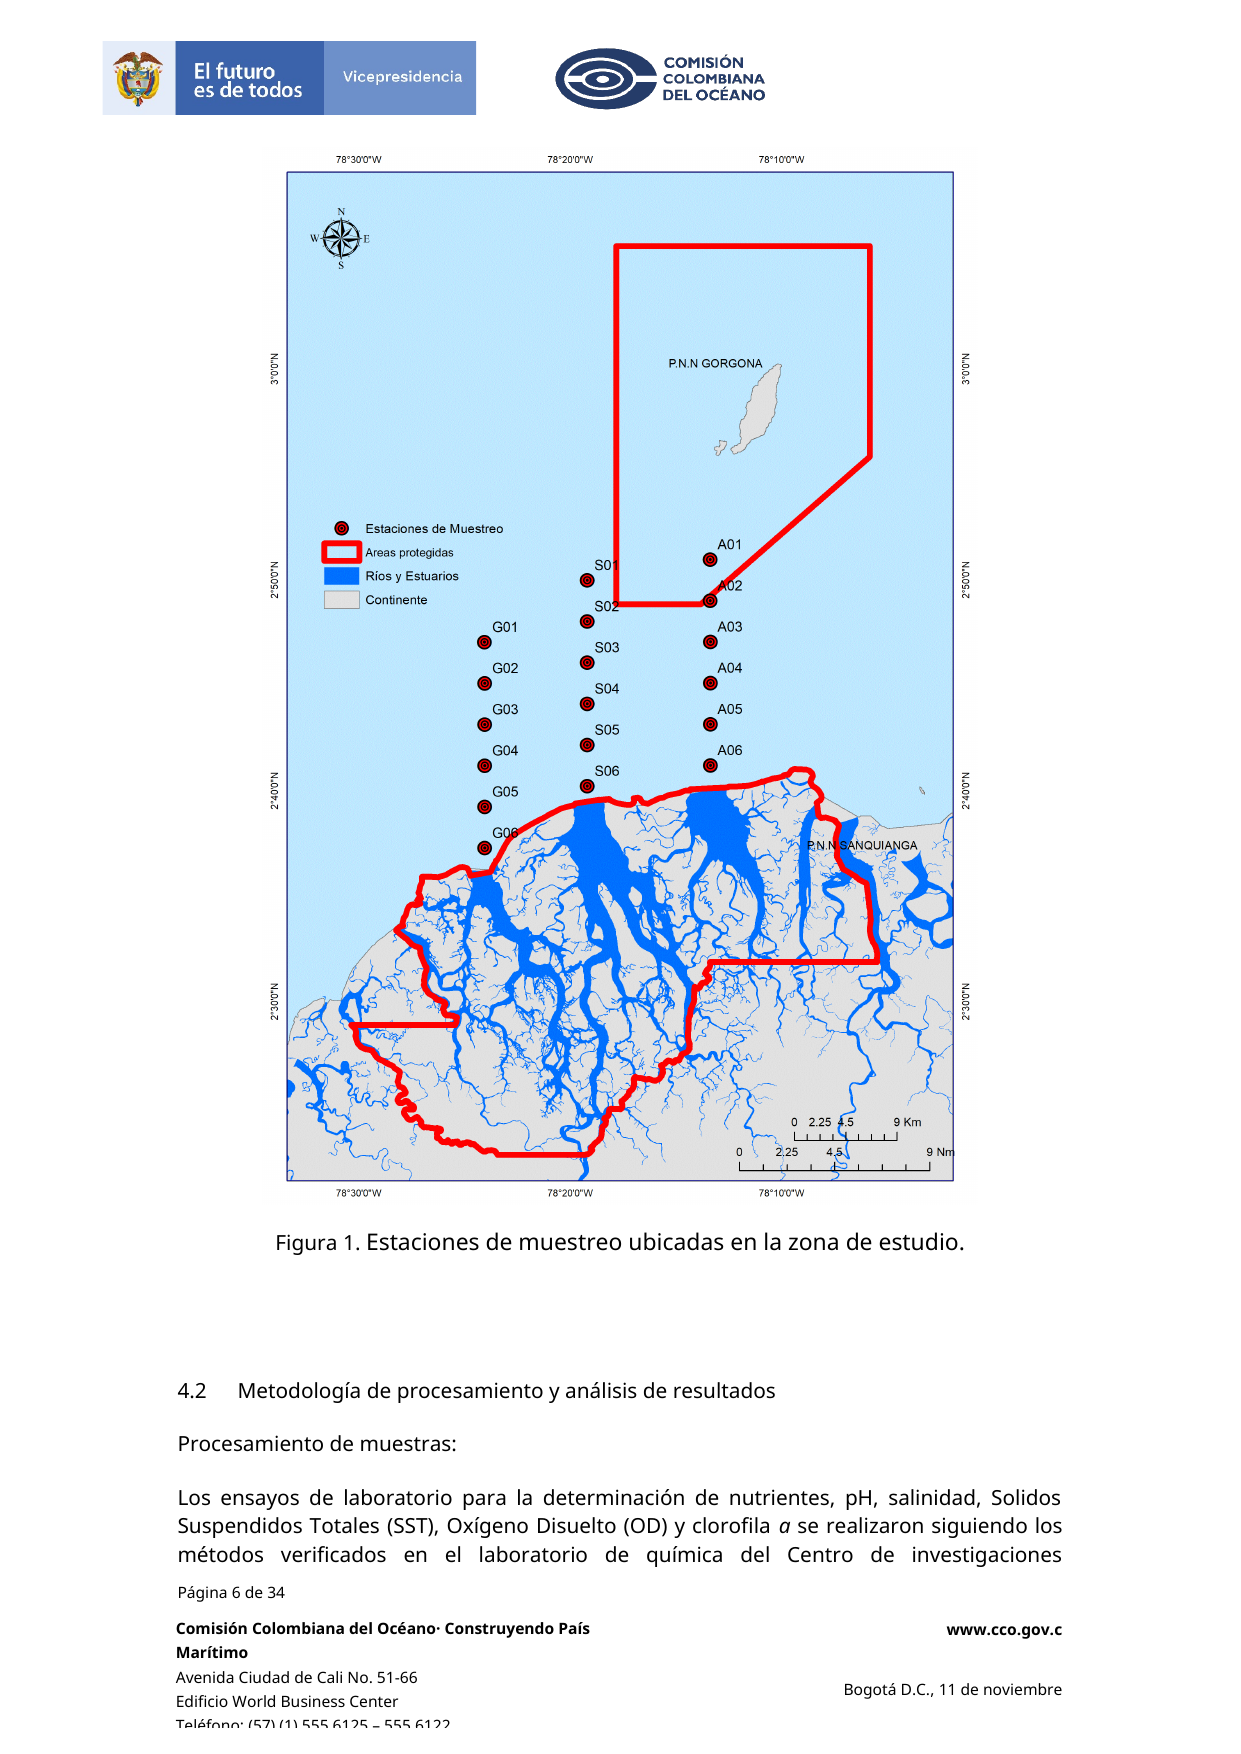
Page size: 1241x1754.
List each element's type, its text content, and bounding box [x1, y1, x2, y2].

text Figura 1. Estaciones de muestreo ubicadas en la zona de estudio. [177, 1226, 1063, 1257]
picture [101, 41, 477, 114]
text Procesamiento de muestras: [177, 1429, 1063, 1458]
subtitle Metodología de procesamiento y análisis de resultados [177, 1376, 1063, 1404]
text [177, 1483, 1063, 1568]
picture [262, 147, 978, 1205]
picture [550, 42, 769, 114]
